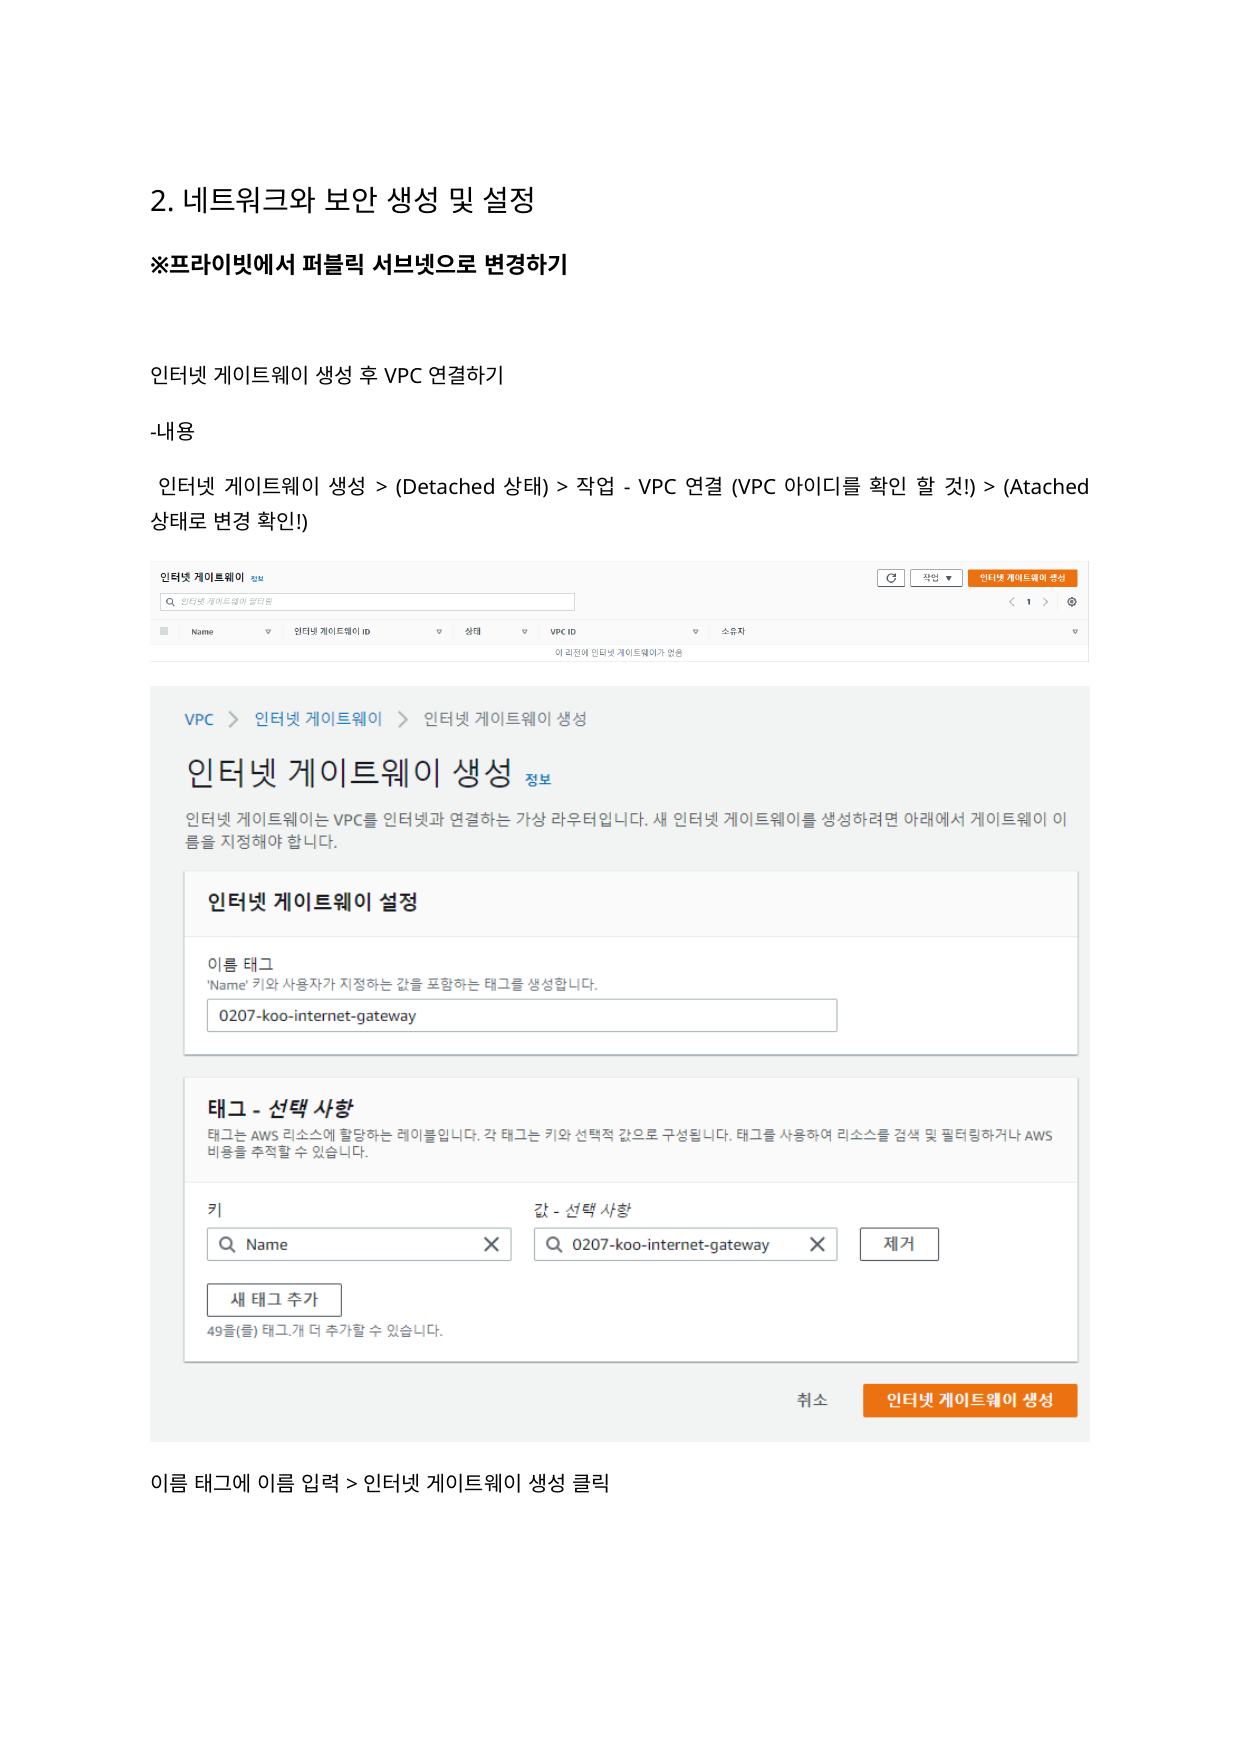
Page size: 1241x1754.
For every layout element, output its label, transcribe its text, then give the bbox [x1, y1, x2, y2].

text -내용 [150, 415, 1090, 445]
subtitle 인터넷 게이트웨이 생성 후 VPC 연결하기 [150, 359, 1090, 390]
text 이름 태그에 이름 입력 > 인터넷 게이트웨이 생성 클릭 [150, 1467, 1090, 1497]
text 인터넷 게이트웨이 생성 > (Detached 상태) > 작업 - VPC 연결 (VPC 아이디를 확인 할 것!) > (Atached 상태로 변경 확인!) [150, 471, 1090, 536]
picture [150, 686, 1091, 1442]
text ※프라이빗에서 퍼블릭 서브넷으로 변경하기 [150, 247, 1090, 280]
subtitle 2. 네트워크와 보안 생성 및 설정 [150, 177, 1090, 219]
picture [150, 561, 1091, 662]
